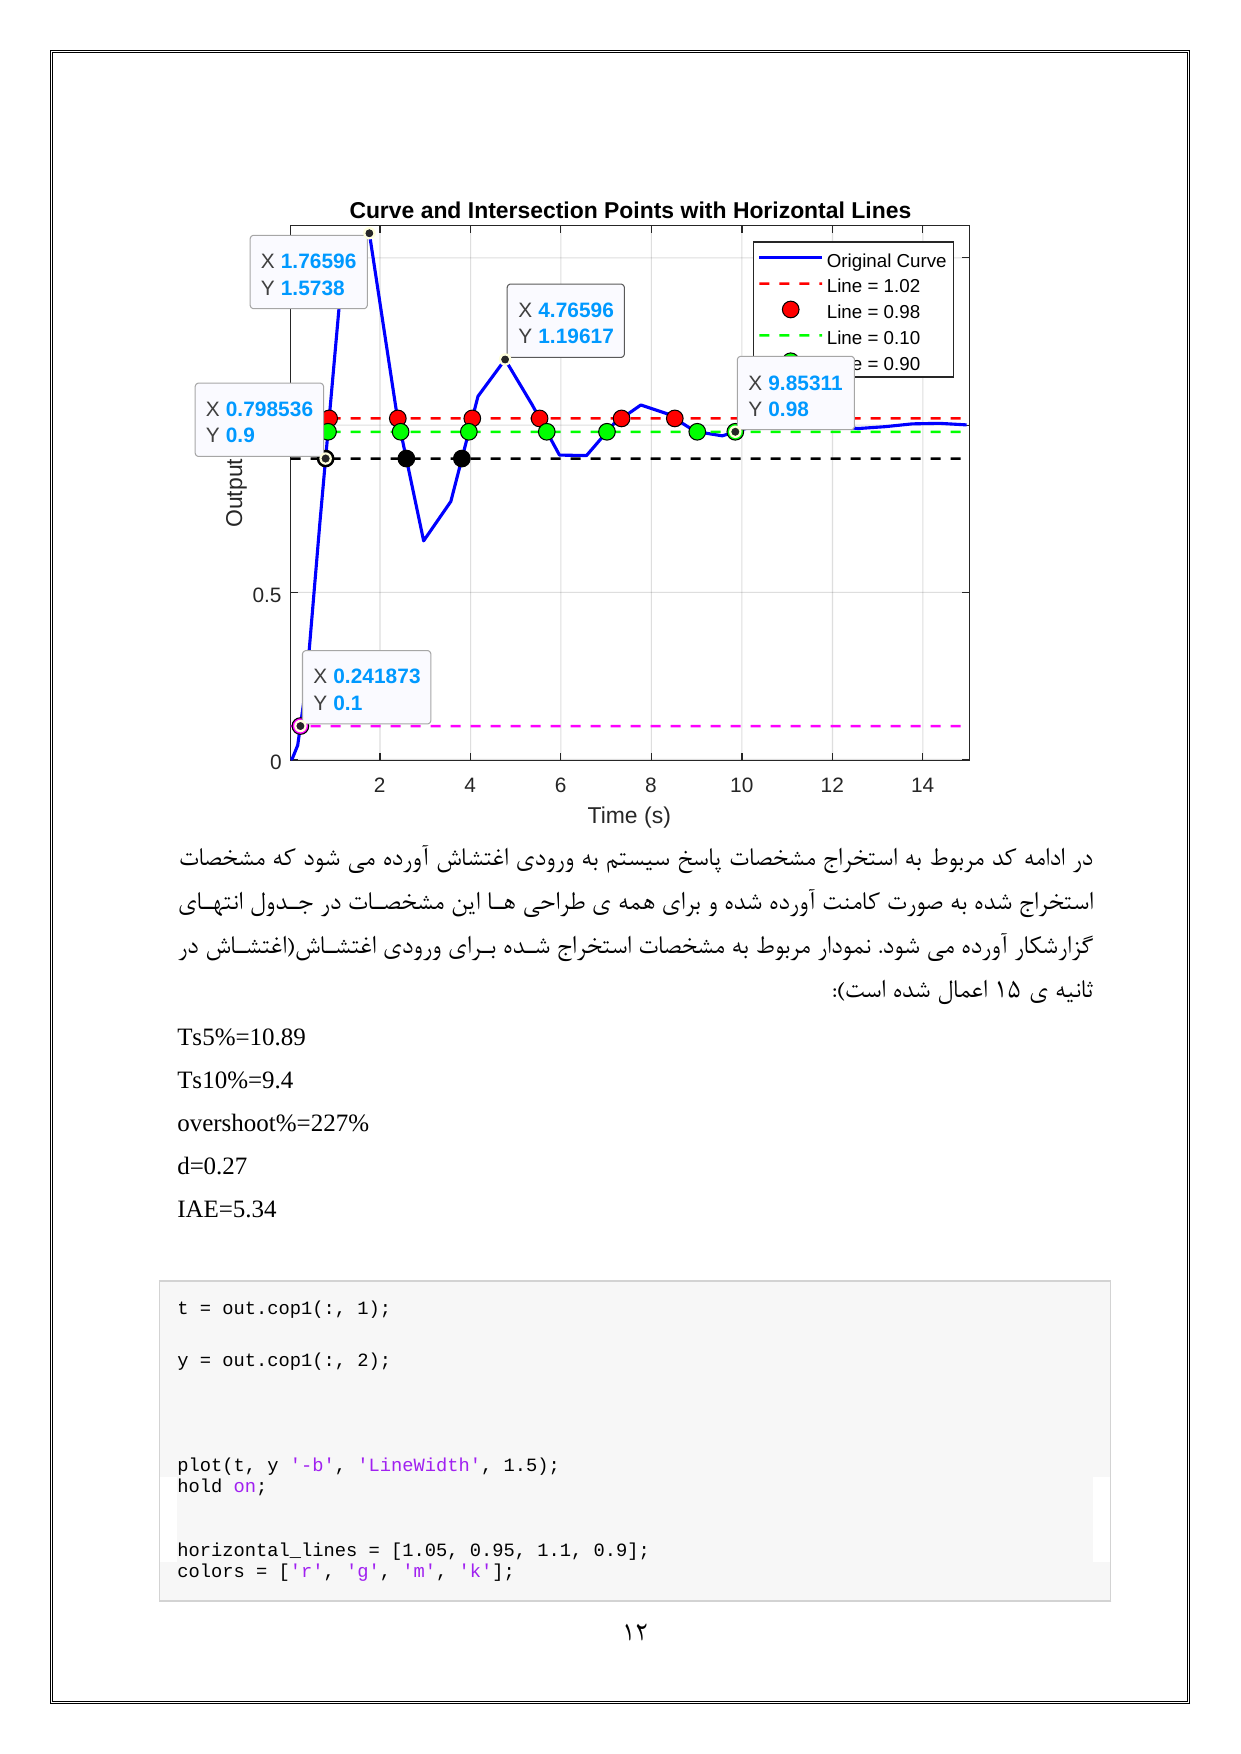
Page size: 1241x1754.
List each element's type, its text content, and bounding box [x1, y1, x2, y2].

text در ادامه کد مربوط به استخراج مشخصات پاسخ سیستم به ورودی اغتشاش آورده می شود که مشخصات استخراج شده به صورت کامنت آورده شده و برای همه ی طراحی ها این مشخصات در جدول انتهای گزارشکار آورده می شود. نمودار مربوط به مشخصات استخراج شده برای ورودی اغتشاش(اغتشاش در ثانیه ی 15 اعمال شده است): [177, 177, 1093, 1007]
text Ts10%=9.4 [177, 1065, 1093, 1093]
text d=0.27 [177, 1151, 1093, 1180]
text plot(t, y '-b', 'LineWidth', 1.5); [160, 1438, 1110, 1477]
text Ts5%=10.89 [177, 1022, 1093, 1050]
text colors = ['r', 'g', 'm', 'k']; [160, 1544, 1110, 1600]
text IAE=5.34 [177, 1194, 1093, 1223]
text y = out.cop1(:, 2); [160, 1333, 1110, 1372]
text overshoot%=227% [177, 1108, 1093, 1137]
text t = out.cop1(:, 1); [160, 1282, 1110, 1320]
text hold on; [177, 1477, 1093, 1498]
